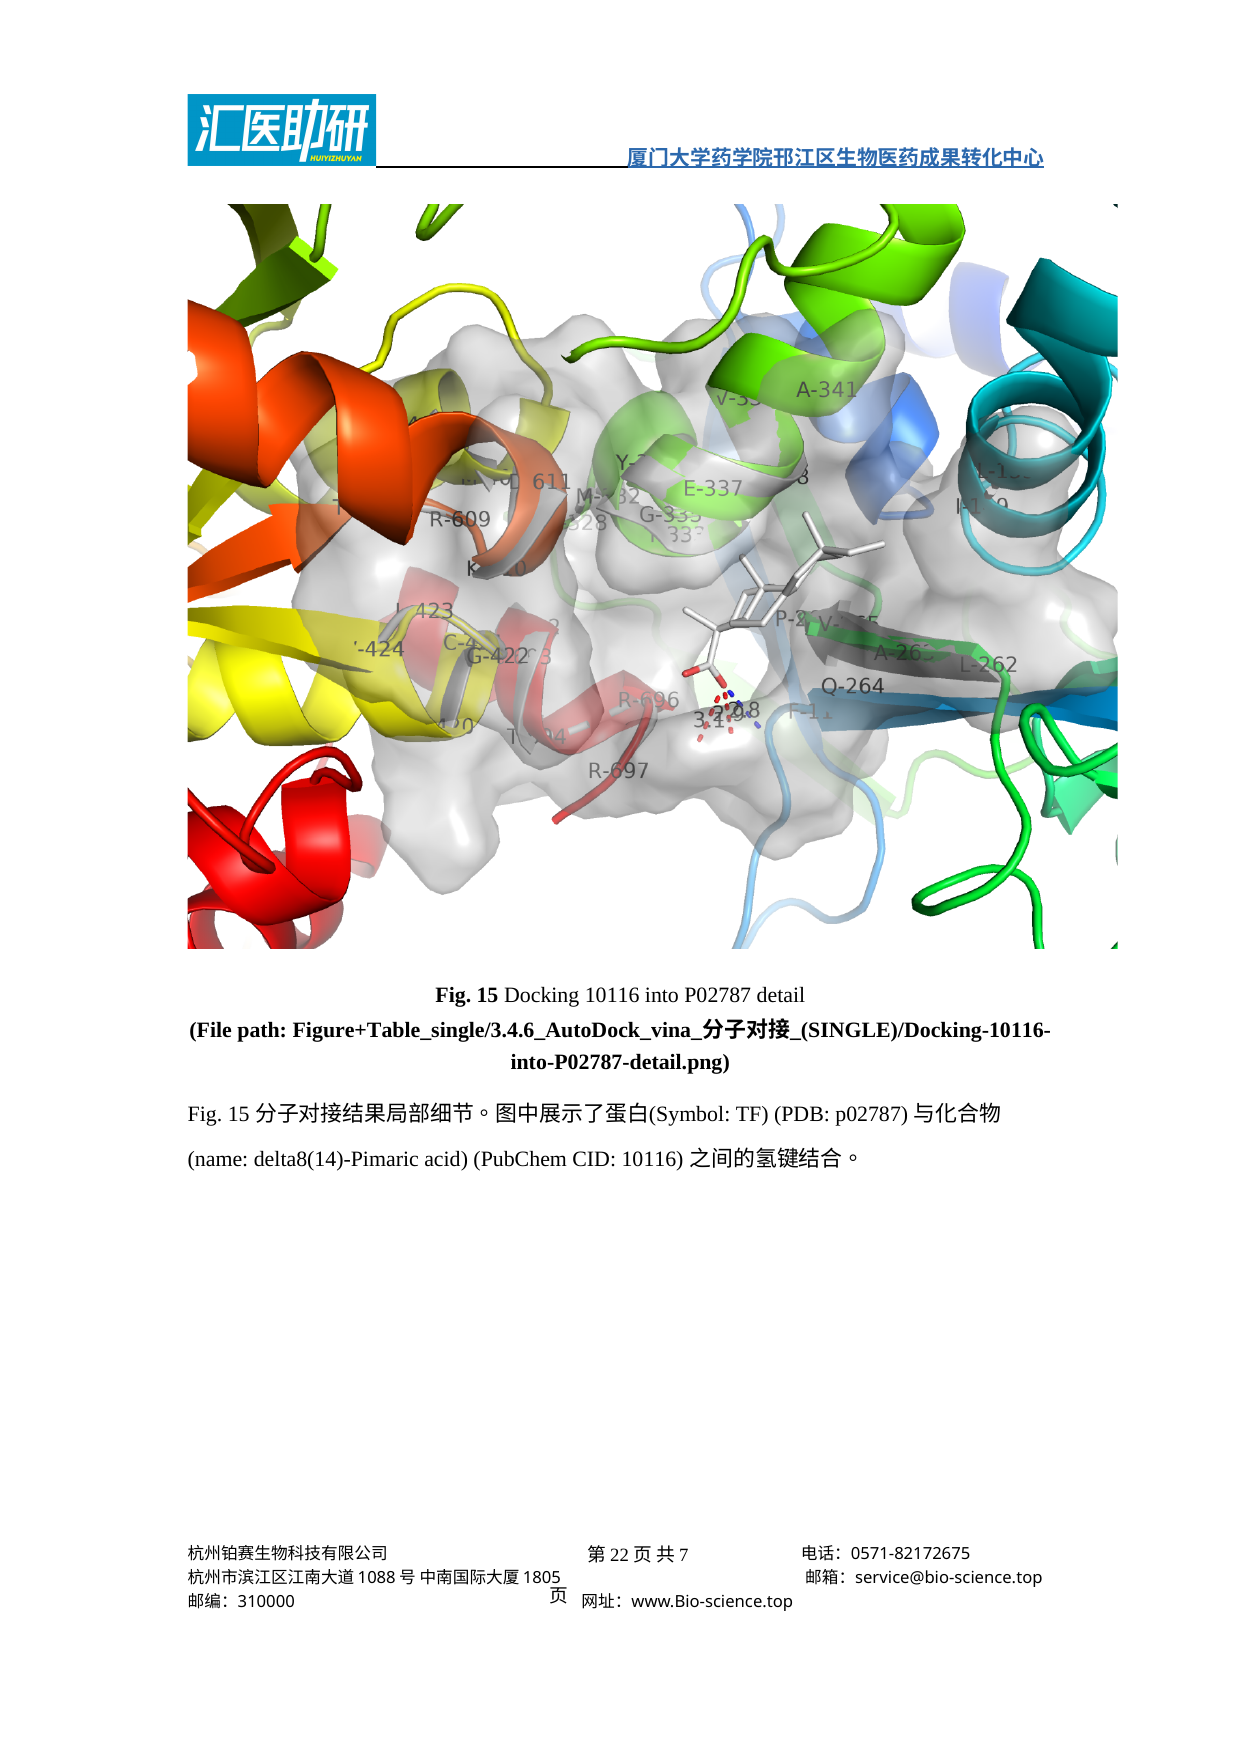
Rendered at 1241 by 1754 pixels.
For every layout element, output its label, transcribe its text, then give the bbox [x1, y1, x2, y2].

picture [204, 106, 210, 114]
text (File path: Figure+Table_single/3.4.6_AutoDock_vina_分子对接_(SINGLE)/Docking-10116-into-P02787-detail.png) [187, 1014, 1053, 1074]
text Fig. 15 Docking 10116 into P02787 detail [187, 982, 1053, 1007]
picture [187, 204, 1118, 949]
picture [282, 99, 327, 161]
picture [210, 106, 243, 150]
picture [196, 131, 208, 150]
picture [243, 106, 284, 150]
text Fig. 15 分子对接结果局部细节。图中展示了蛋白(Symbol: TF) (PDB: p02787) 与化合物 (name: delta8(14)-Pimaric acid) (PubChem CID: 10116) 之间的氢键结合。 [187, 1098, 1053, 1173]
picture [201, 118, 208, 127]
picture [327, 106, 368, 150]
